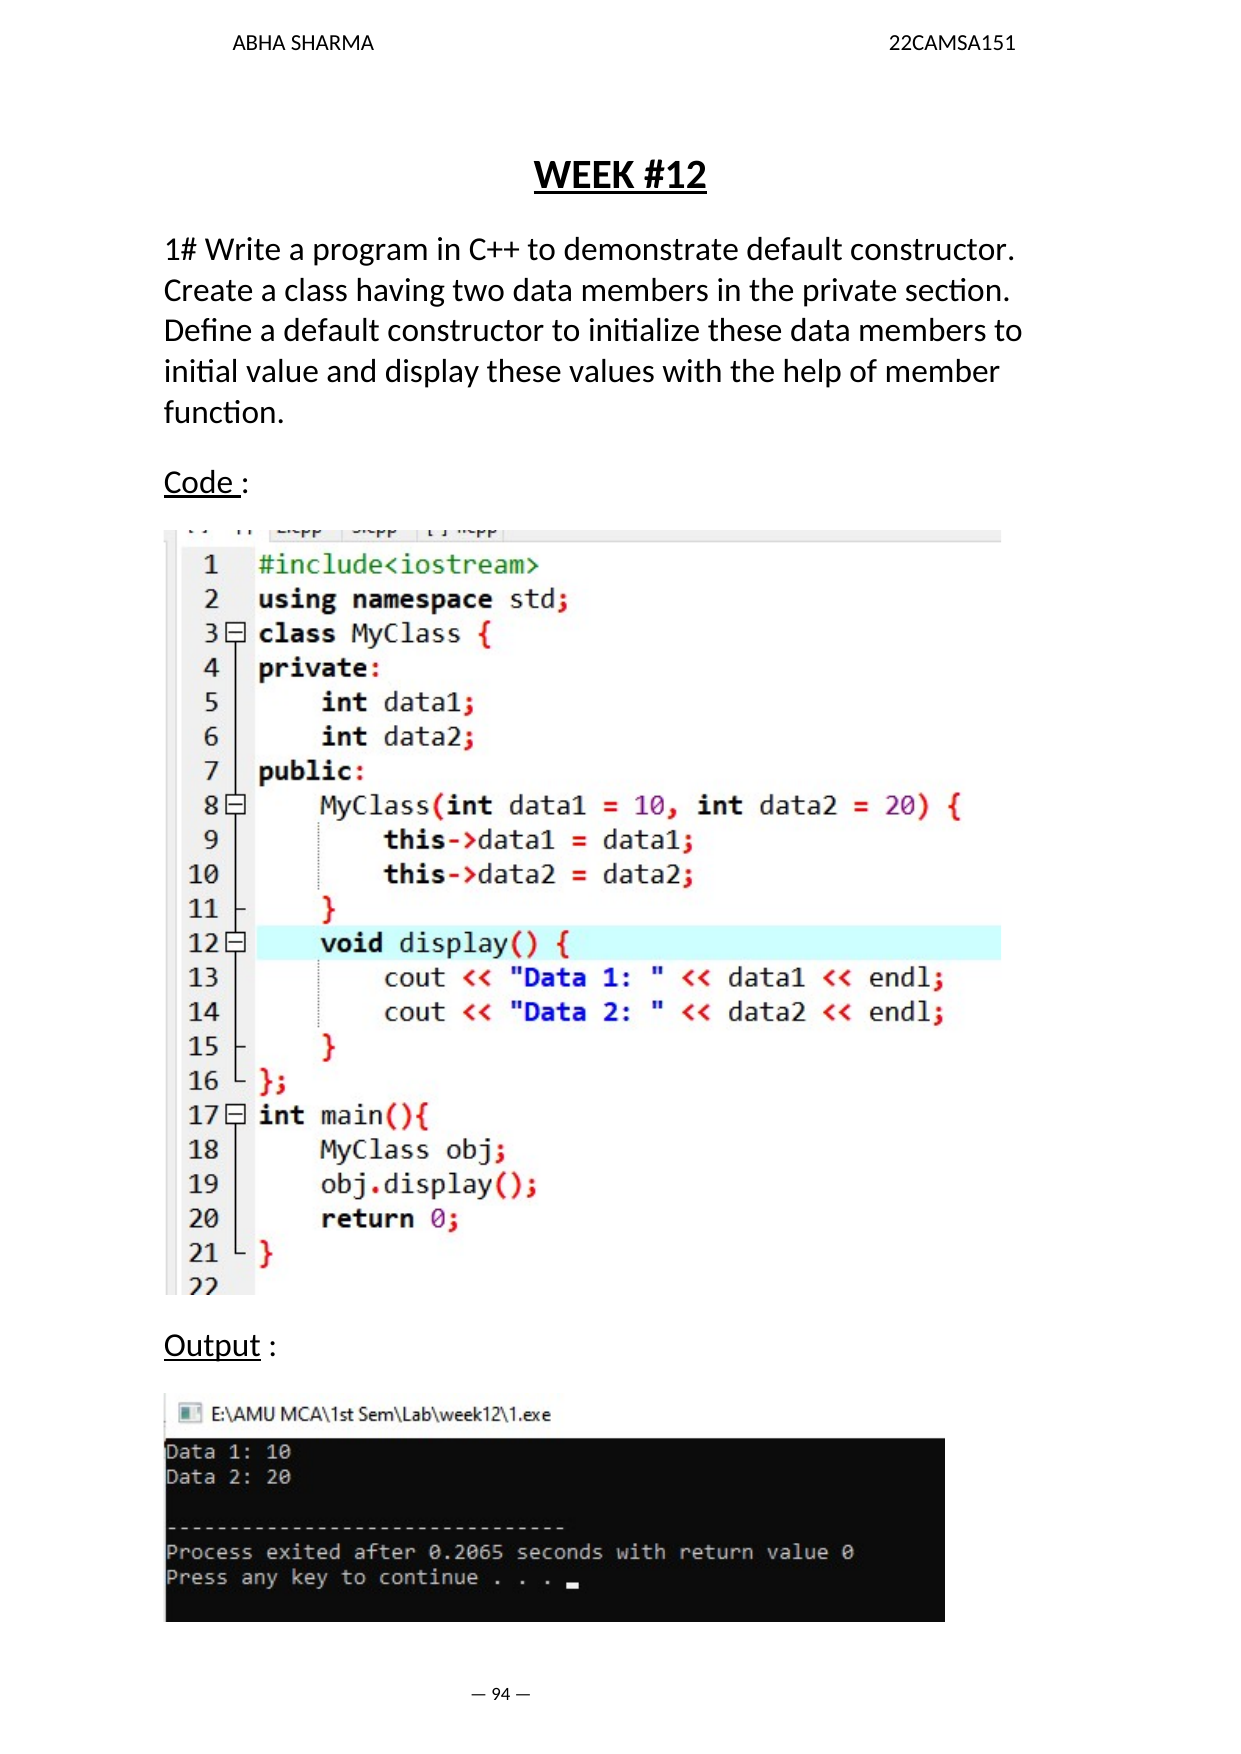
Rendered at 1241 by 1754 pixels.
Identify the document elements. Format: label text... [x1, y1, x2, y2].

picture [163, 1393, 945, 1622]
text Output : [163, 1324, 1077, 1364]
text Code : [163, 461, 1077, 501]
text WEEK #12 [163, 148, 1077, 199]
text 1# Write a program in C++ to demonstrate default constructor. Create a class having two data members in the private section. Define a default constructor to initialize these data members to initial value and display these values with the help of member function. [163, 228, 1077, 432]
picture [163, 530, 1002, 1295]
